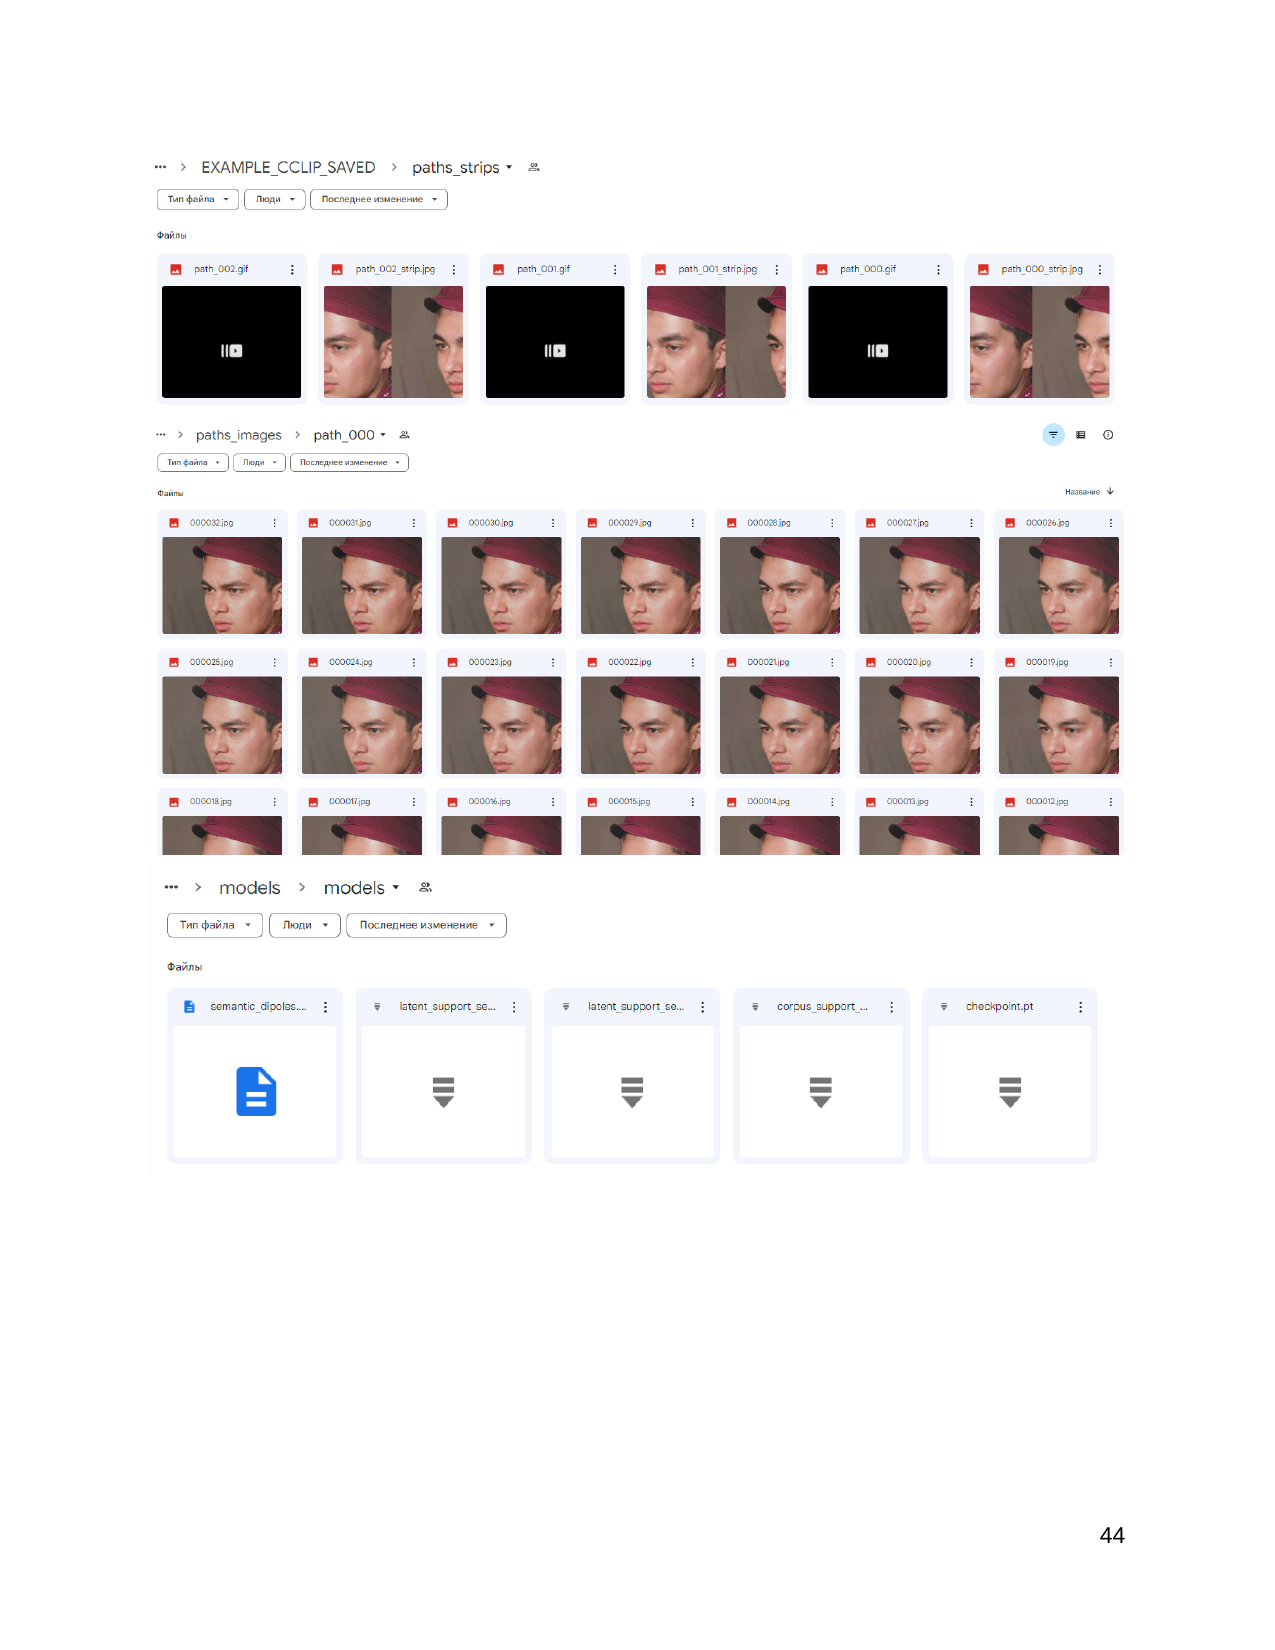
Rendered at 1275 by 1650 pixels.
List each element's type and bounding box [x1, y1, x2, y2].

picture [150, 867, 1125, 1177]
picture [150, 421, 1125, 855]
picture [150, 150, 1125, 409]
